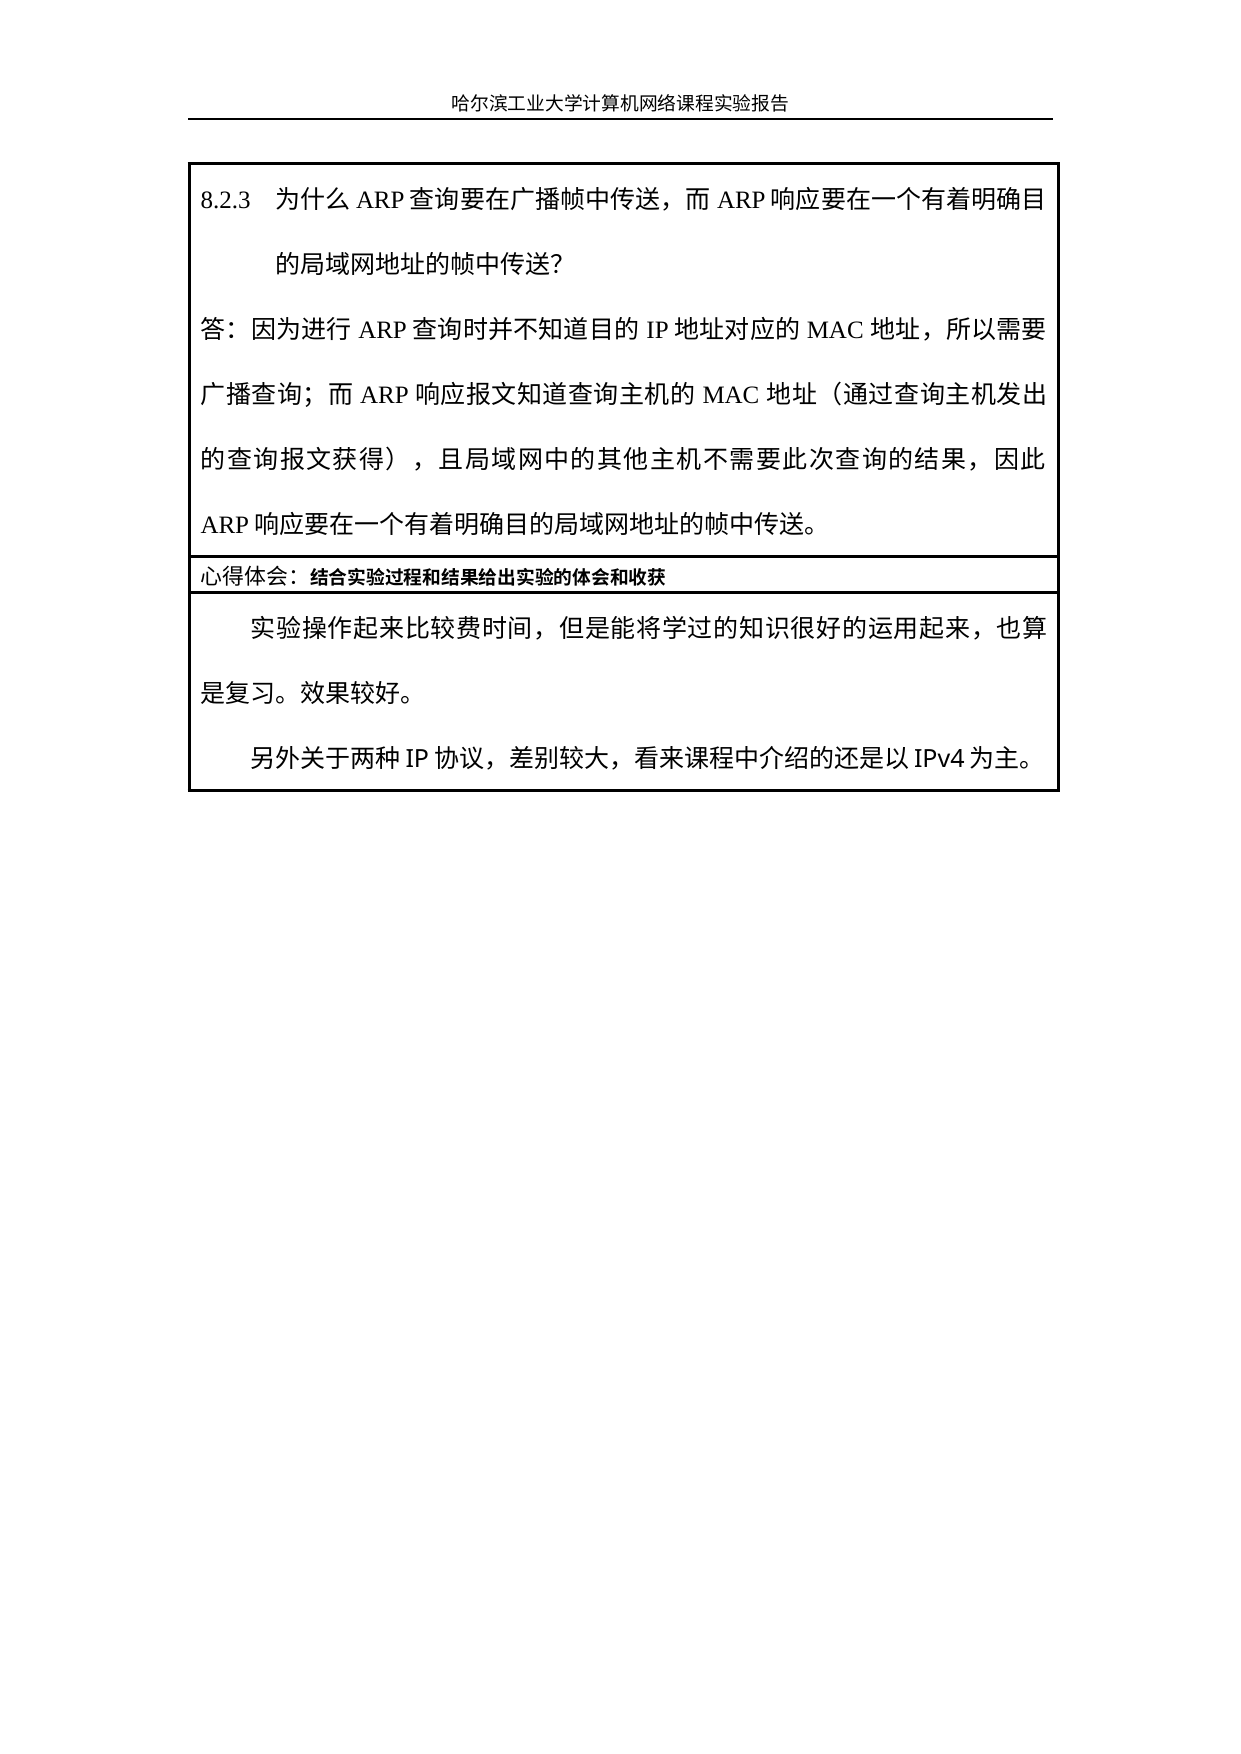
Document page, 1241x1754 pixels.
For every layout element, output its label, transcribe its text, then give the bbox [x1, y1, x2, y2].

table_cell 心得体会：结合实验过程和结果给出实验的体会和收获 [191, 558, 1057, 591]
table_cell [191, 165, 1057, 555]
table_cell 实验操作起来比较费时间，但是能将学过的知识很好的运用起来，也算是复习。效果较好。 另外关于两种IP协议，差别较大，看来课程中介绍的还是以IPv4为主。 [191, 594, 1057, 789]
